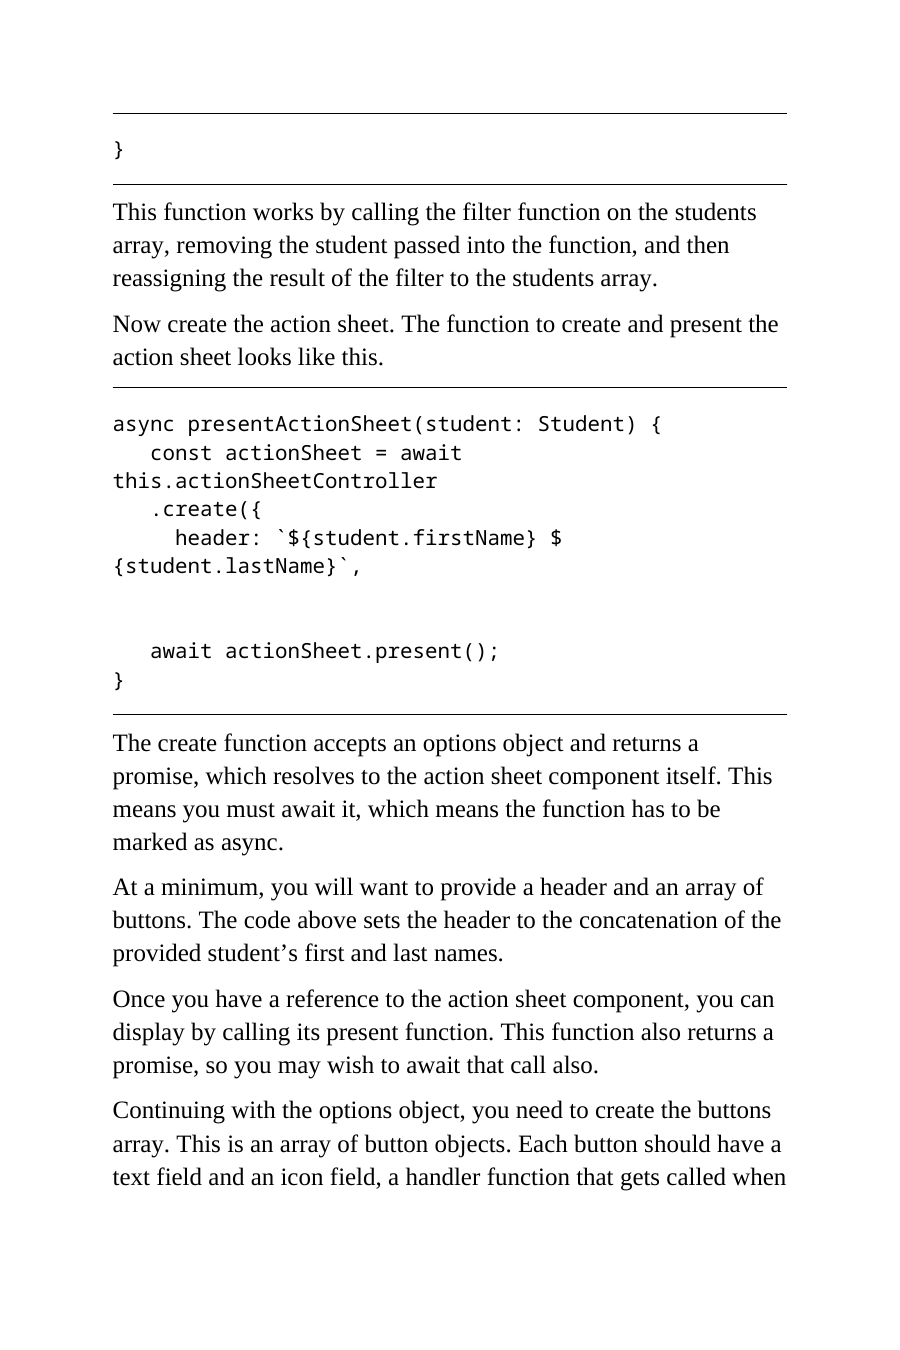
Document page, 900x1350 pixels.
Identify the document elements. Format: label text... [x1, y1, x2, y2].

text .create({ [112, 494, 787, 523]
text header: `${student.firstName} ${student.lastName}`, [112, 523, 787, 580]
text This function works by calling the filter function on the students array, removing the student passed into the function, and then reassigning the result of the filter to the students array. [112, 197, 787, 292]
text const actionSheet = await this.actionSheetController [112, 438, 787, 494]
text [112, 1096, 787, 1190]
text At a minimum, you will want to provide a header and an array of buttons. The code above sets the header to the concatenation of the provided student’s first and last names. [112, 872, 787, 967]
text The create function accepts an options object and returns a promise, which resolves to the action sheet component itself. This means you must await it, which means the function has to be marked as async. [112, 728, 787, 856]
text } [112, 643, 787, 715]
text async presentActionSheet(student: Student) { [112, 388, 787, 438]
text } [112, 114, 787, 185]
text Once you have a reference to the action sheet component, you can display by calling its present function. This function also returns a promise, so you may wish to await that call also. [112, 984, 787, 1079]
text Now create the action sheet. The function to create and present the action sheet looks like this. [112, 309, 787, 371]
